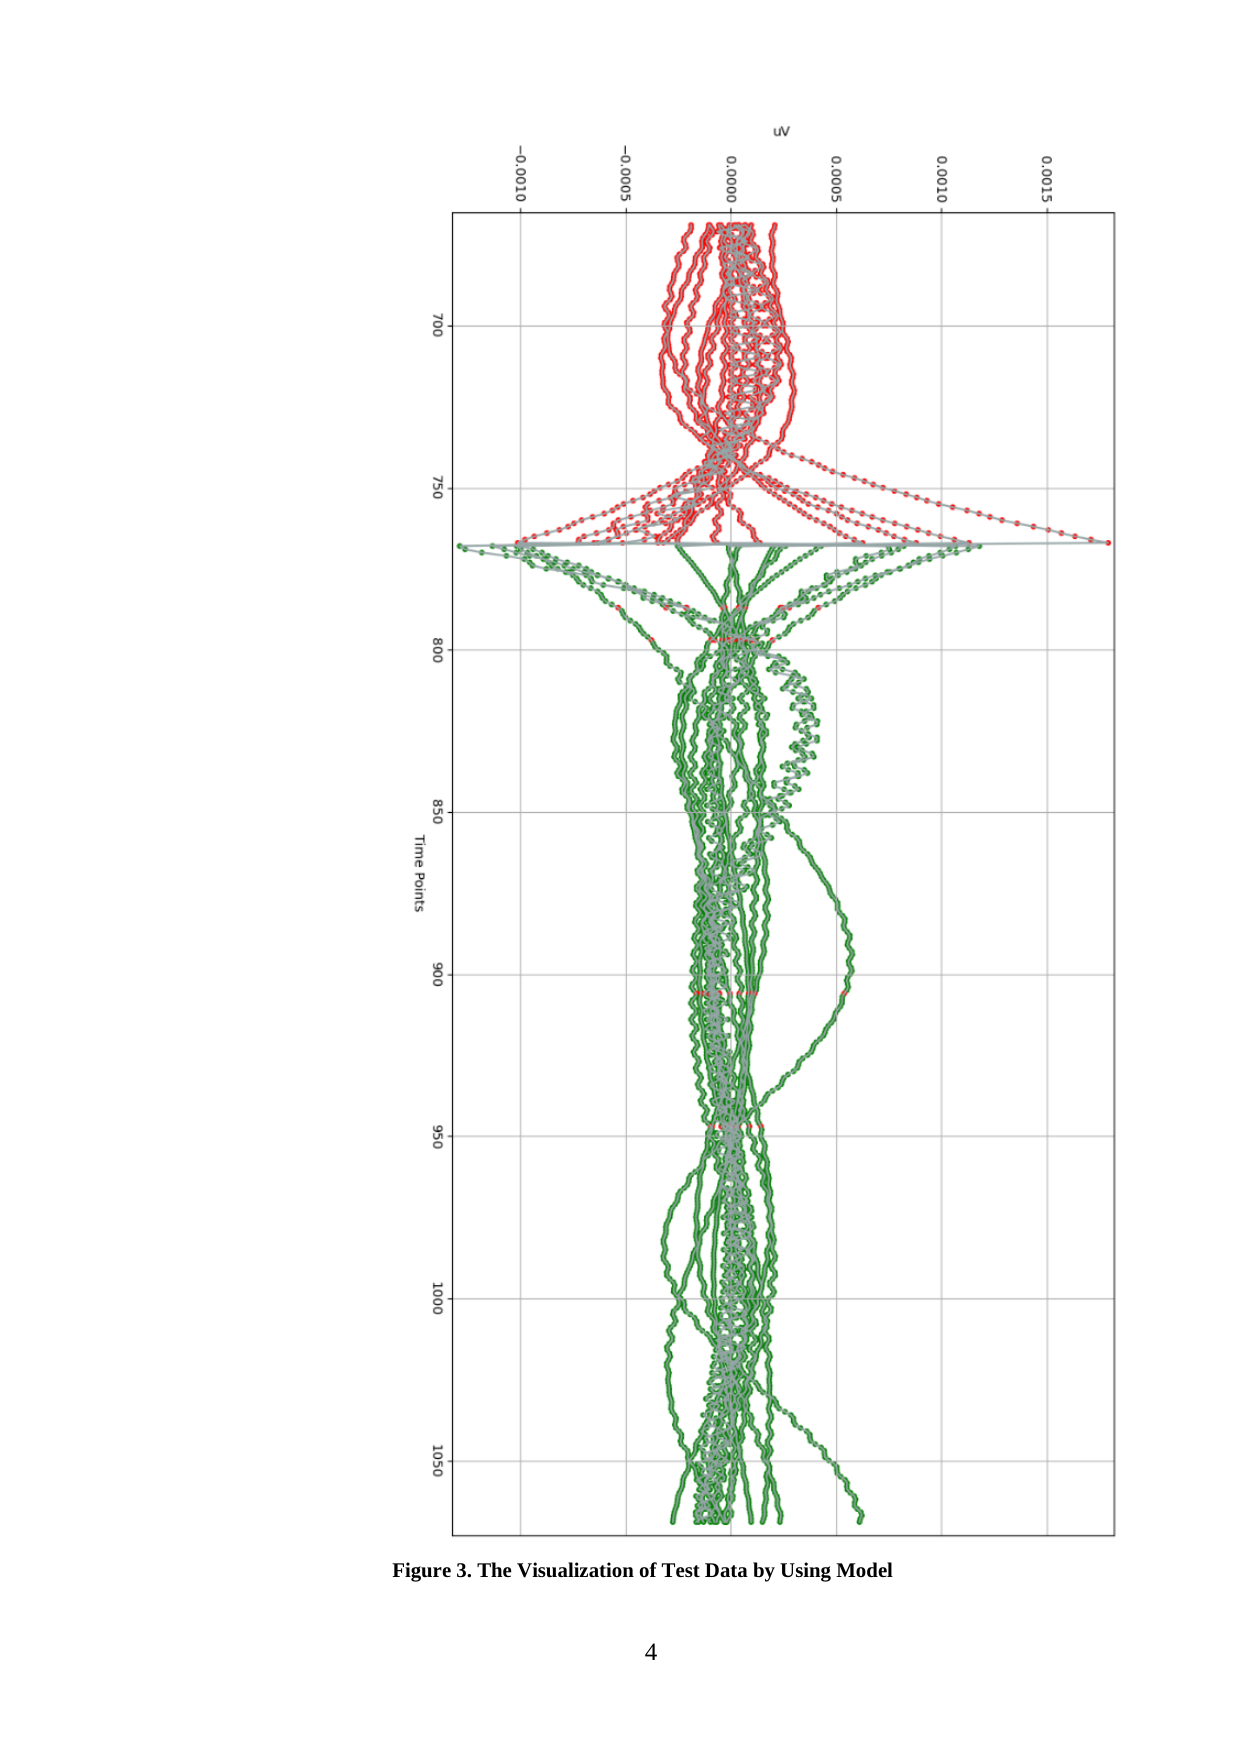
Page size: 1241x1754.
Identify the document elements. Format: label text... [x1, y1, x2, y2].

text Figure 3. The Visualization of Test Data by Using Model [118, 1558, 1122, 1582]
picture [407, 118, 1121, 1544]
